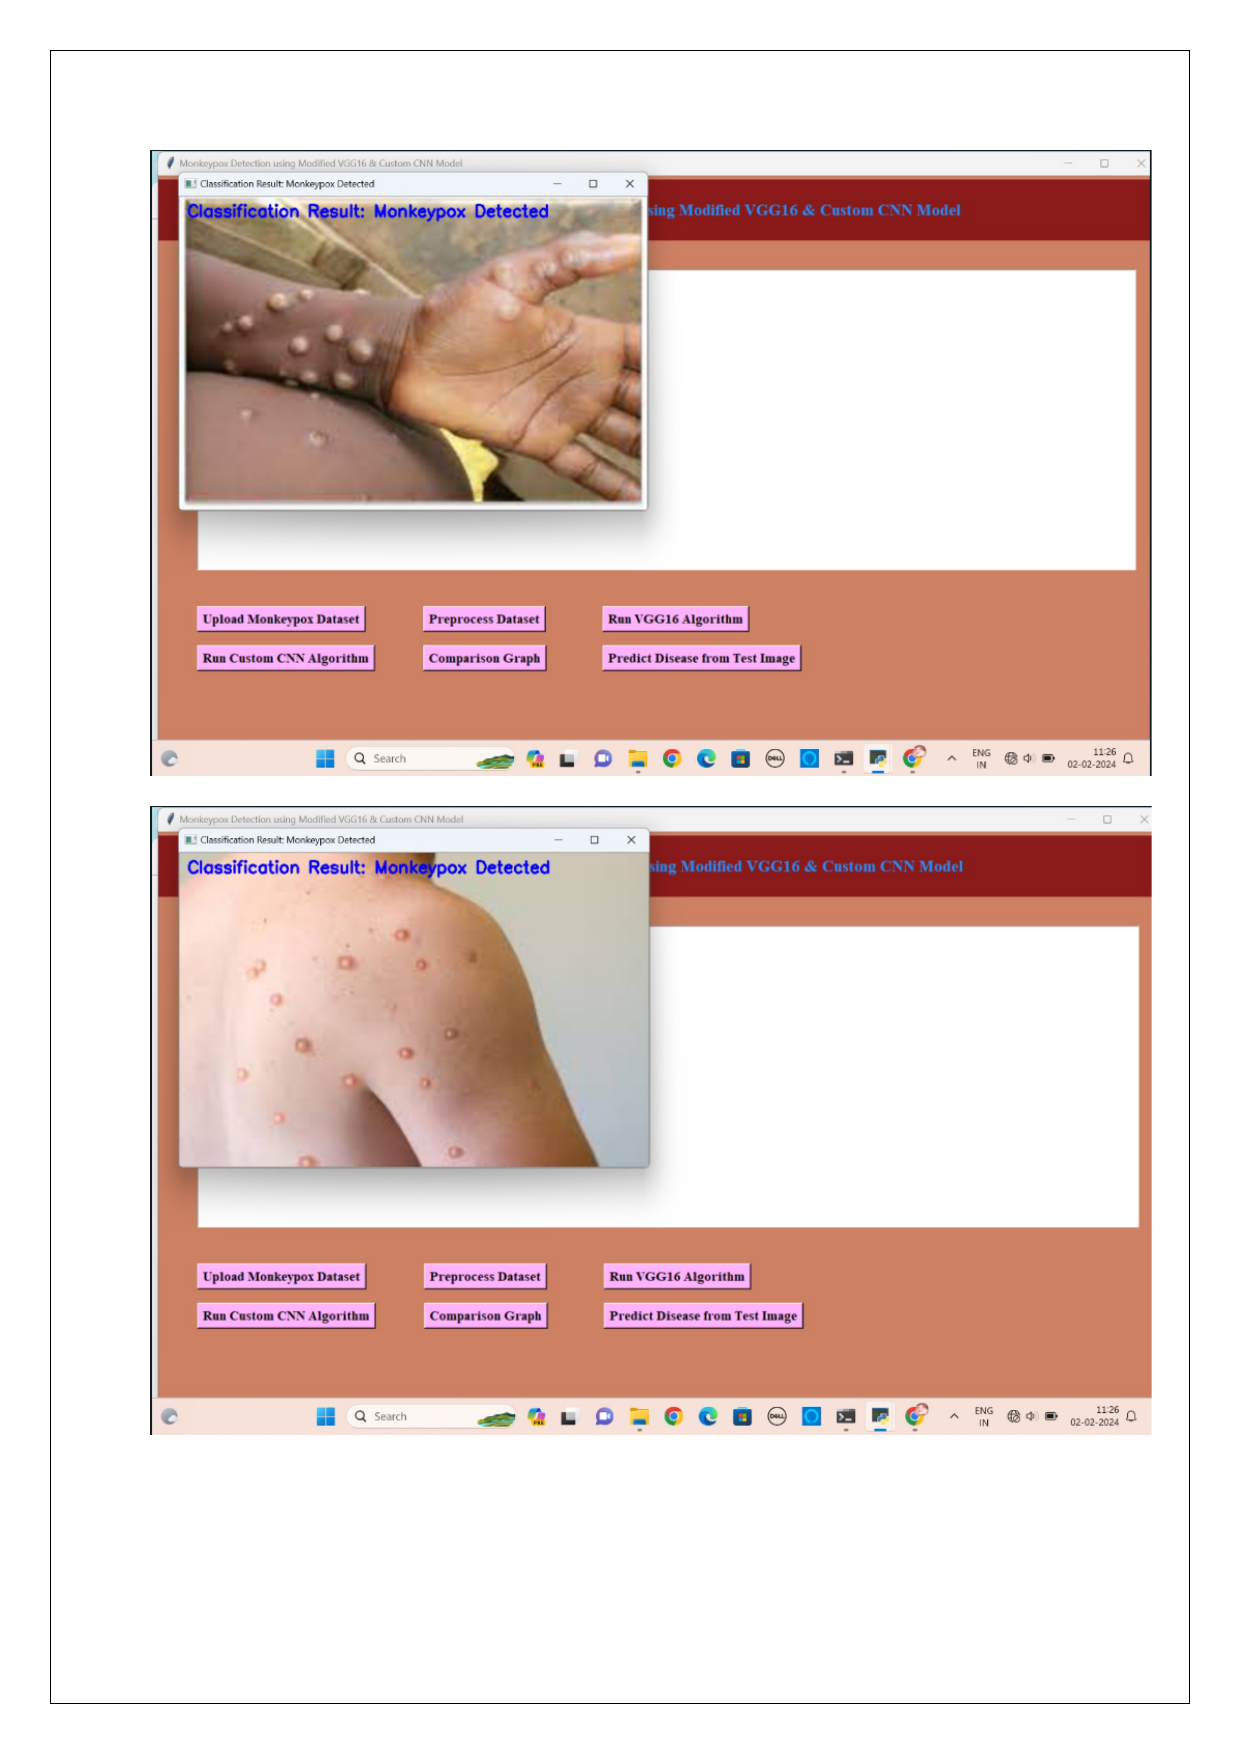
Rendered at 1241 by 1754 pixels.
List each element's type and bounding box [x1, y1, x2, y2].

picture [150, 150, 1152, 776]
picture [150, 806, 1152, 1435]
